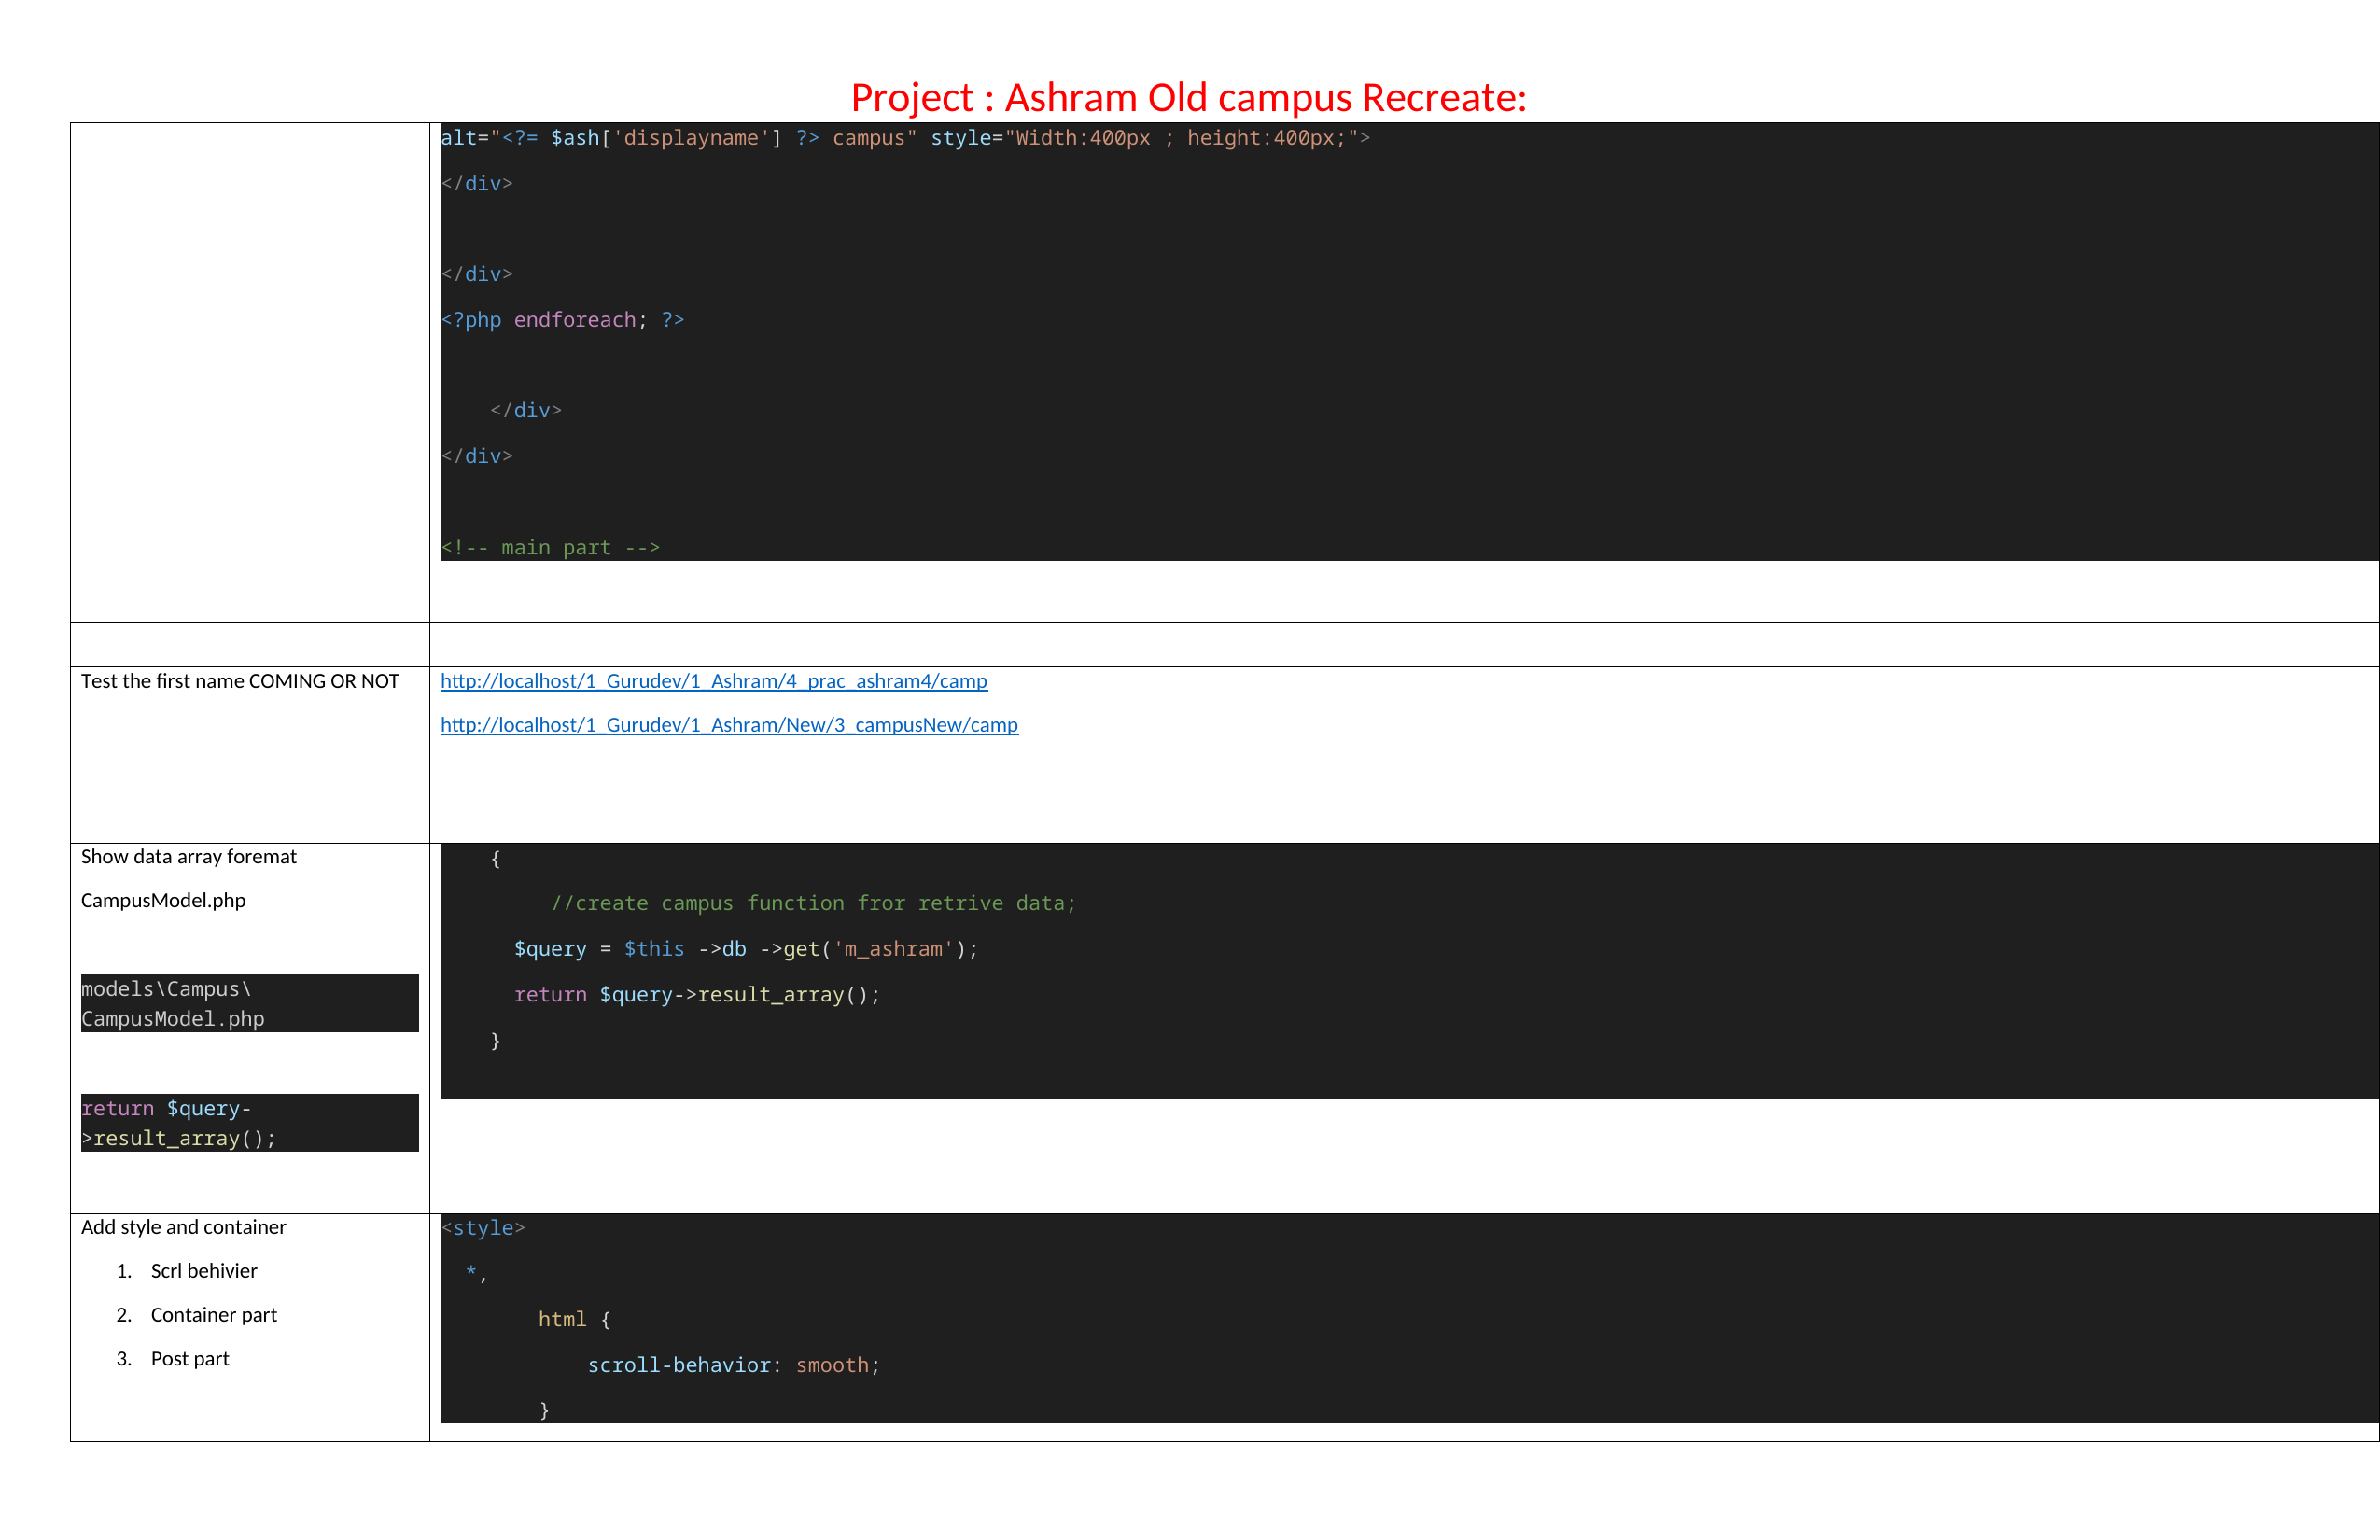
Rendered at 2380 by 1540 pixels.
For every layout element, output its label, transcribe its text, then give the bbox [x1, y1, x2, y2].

table_cell { //create campus function fror retrive data; $query = $this ->db ->get('m_ashram'); return $query->result_array(); } [430, 844, 2379, 1212]
table_cell Test the first name COMING OR NOT [71, 667, 429, 842]
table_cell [71, 1214, 429, 1441]
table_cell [430, 1214, 2379, 1441]
table_cell http://localhost/1_Gurudev/1_Ashram/4_prac_ashram4/camp http://localhost/1_Gurudev/1_Ashram/New/3_campusNew/camp [430, 667, 2379, 842]
table_cell [430, 623, 2379, 666]
table_cell [71, 623, 429, 666]
table_cell Show data array foremat CampusModel.php models\Campus\CampusModel.php return $query->result_array(); [71, 844, 429, 1212]
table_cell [71, 123, 429, 622]
